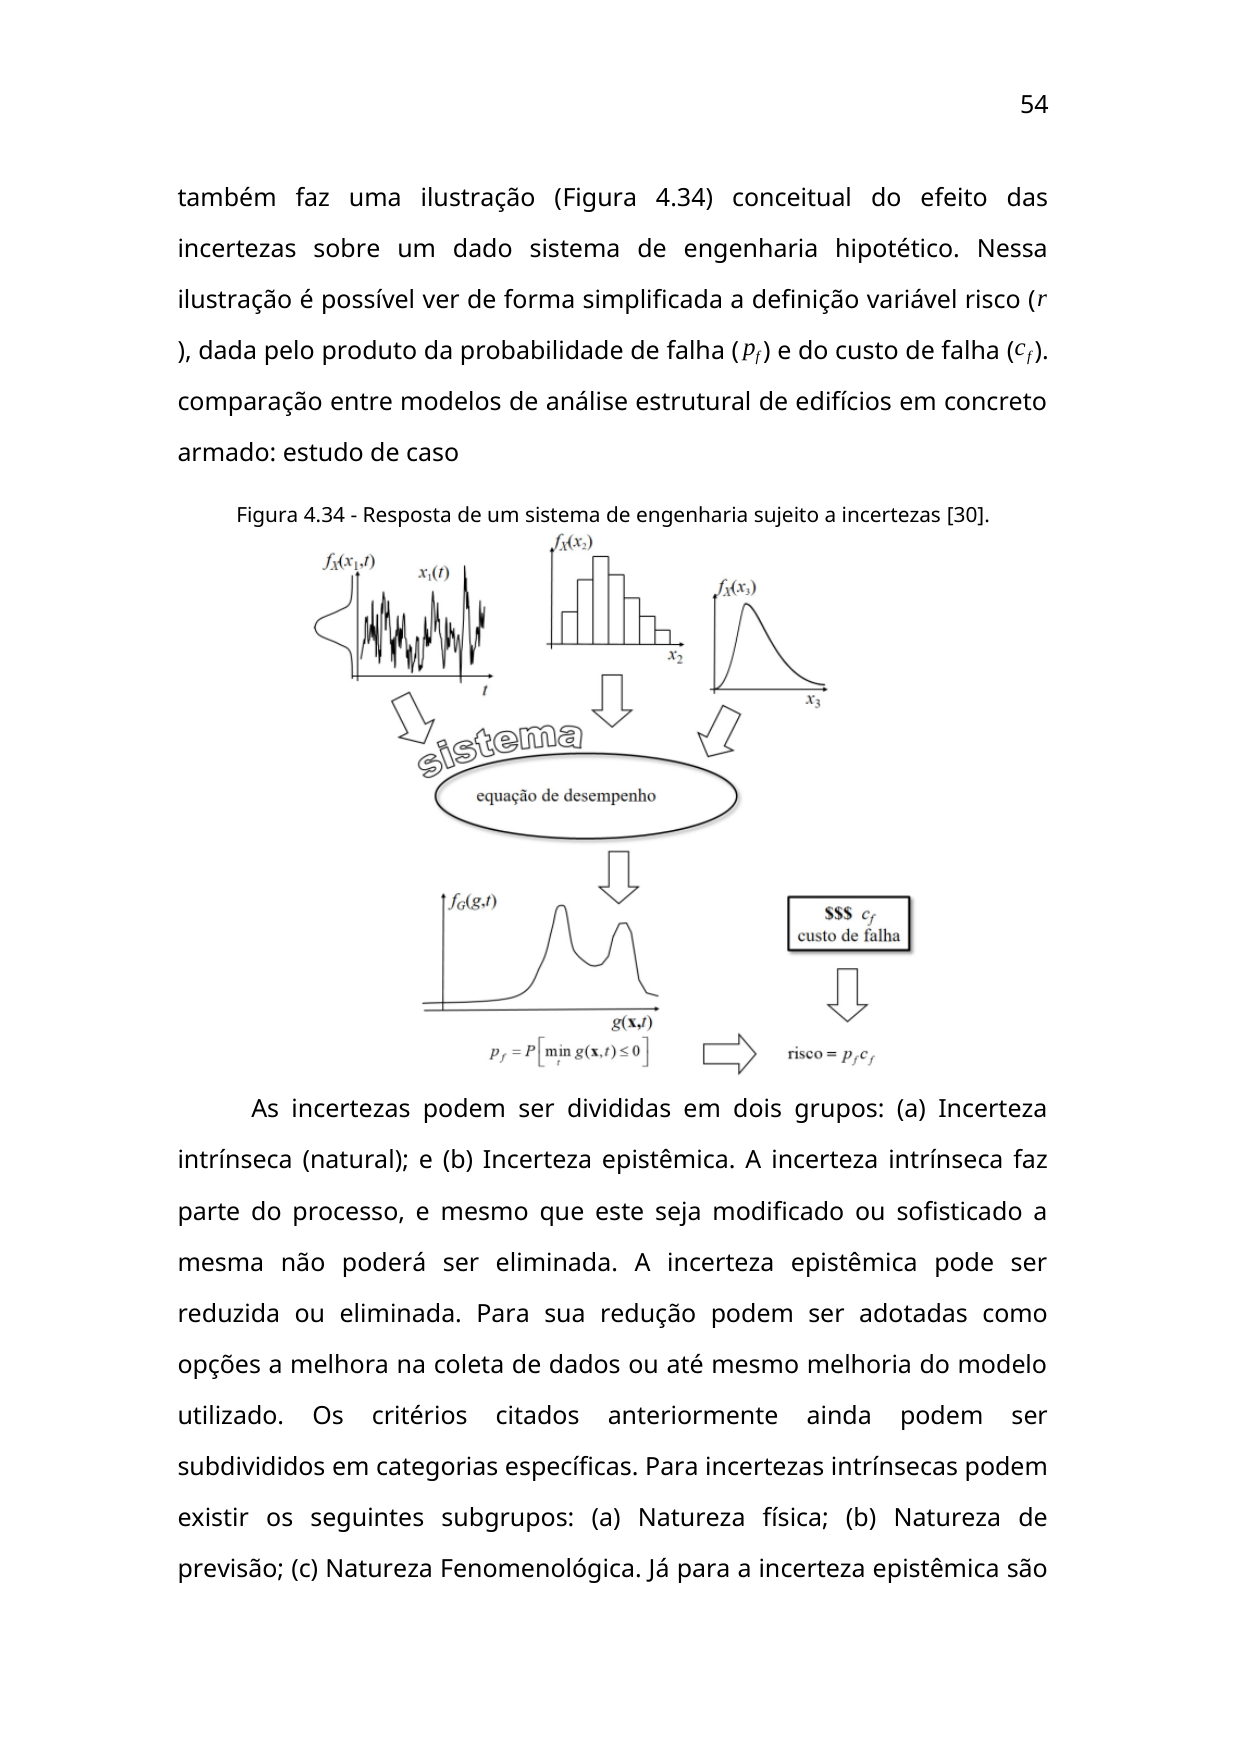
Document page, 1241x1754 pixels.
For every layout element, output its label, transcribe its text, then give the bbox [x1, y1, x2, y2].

picture [303, 532, 922, 1077]
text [177, 1091, 1048, 1584]
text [177, 179, 1048, 469]
table_header Figura 4.34 - Resposta de um sistema de engenharia sujeito a incertezas [30]. [177, 498, 1048, 531]
table_cell [177, 531, 1048, 1079]
